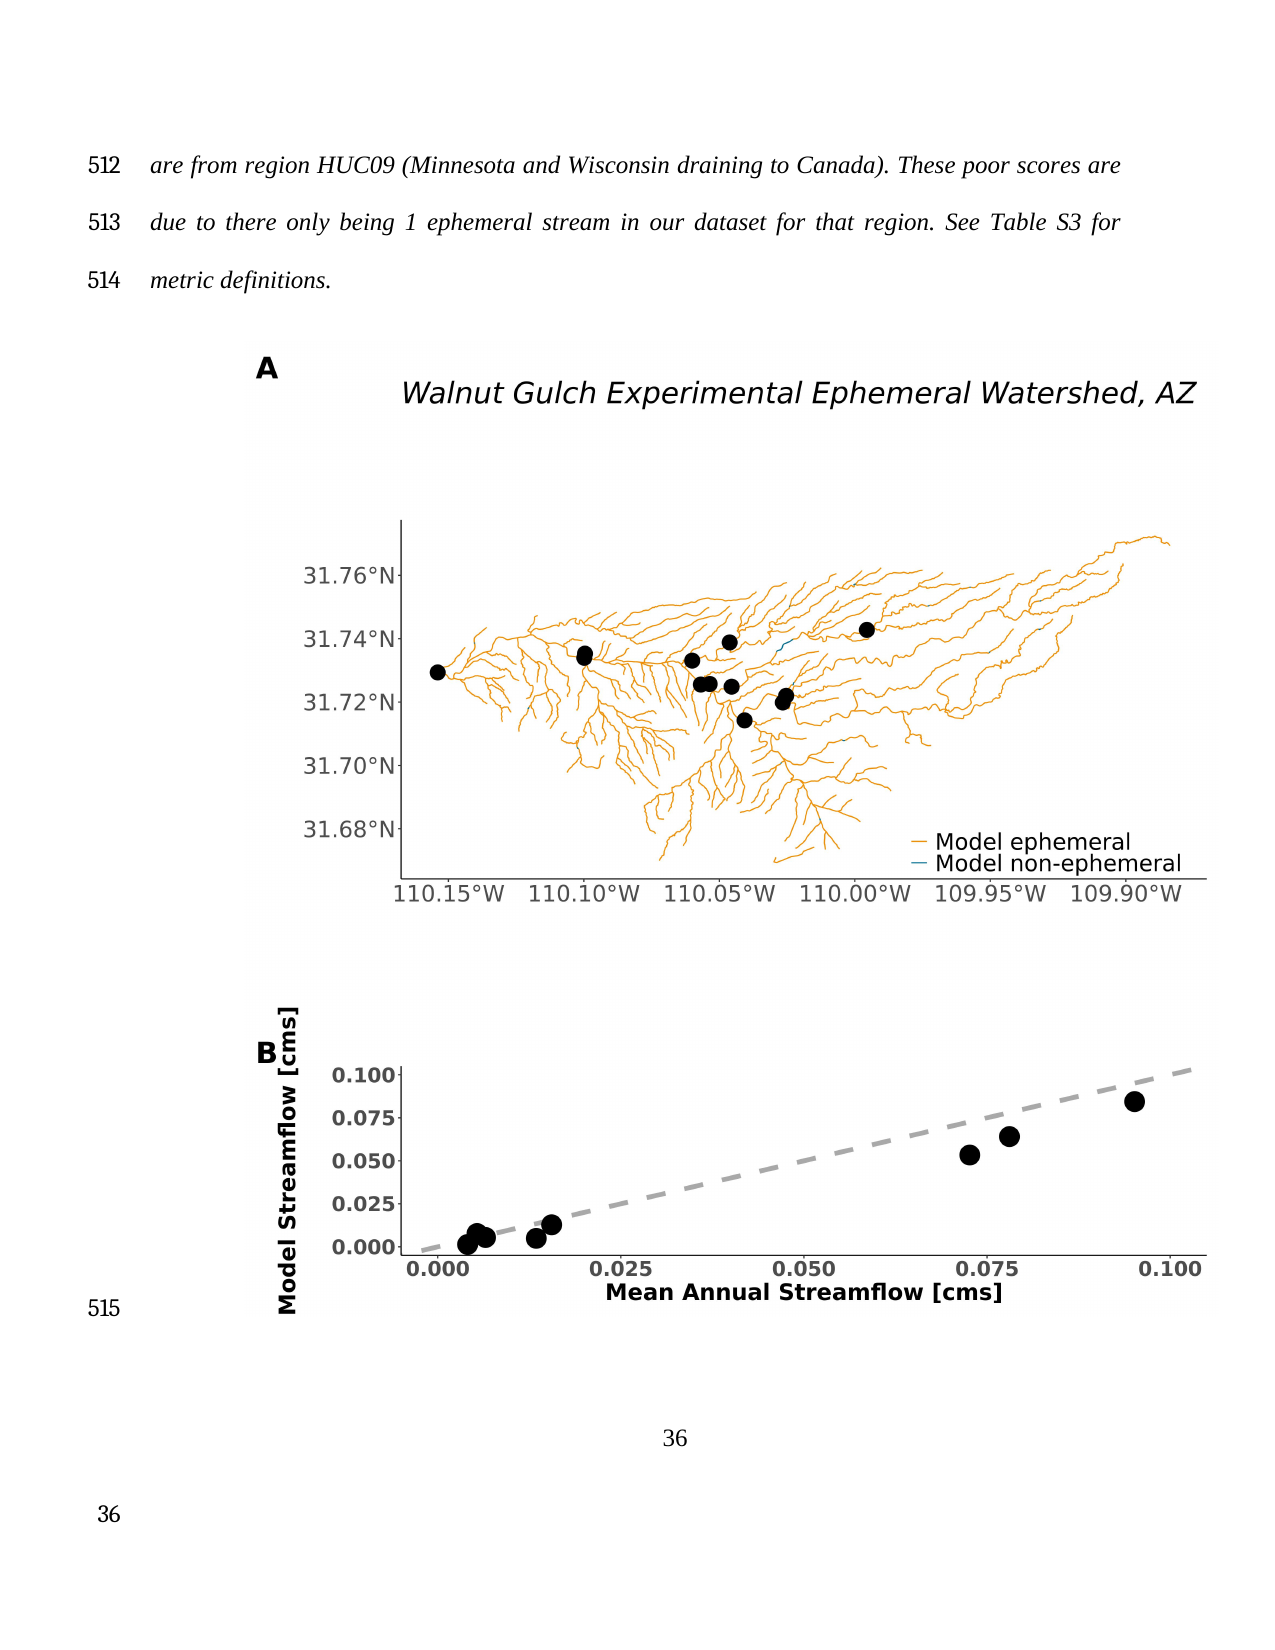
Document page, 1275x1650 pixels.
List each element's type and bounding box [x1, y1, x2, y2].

text [150, 150, 1125, 294]
picture [243, 341, 1219, 1317]
